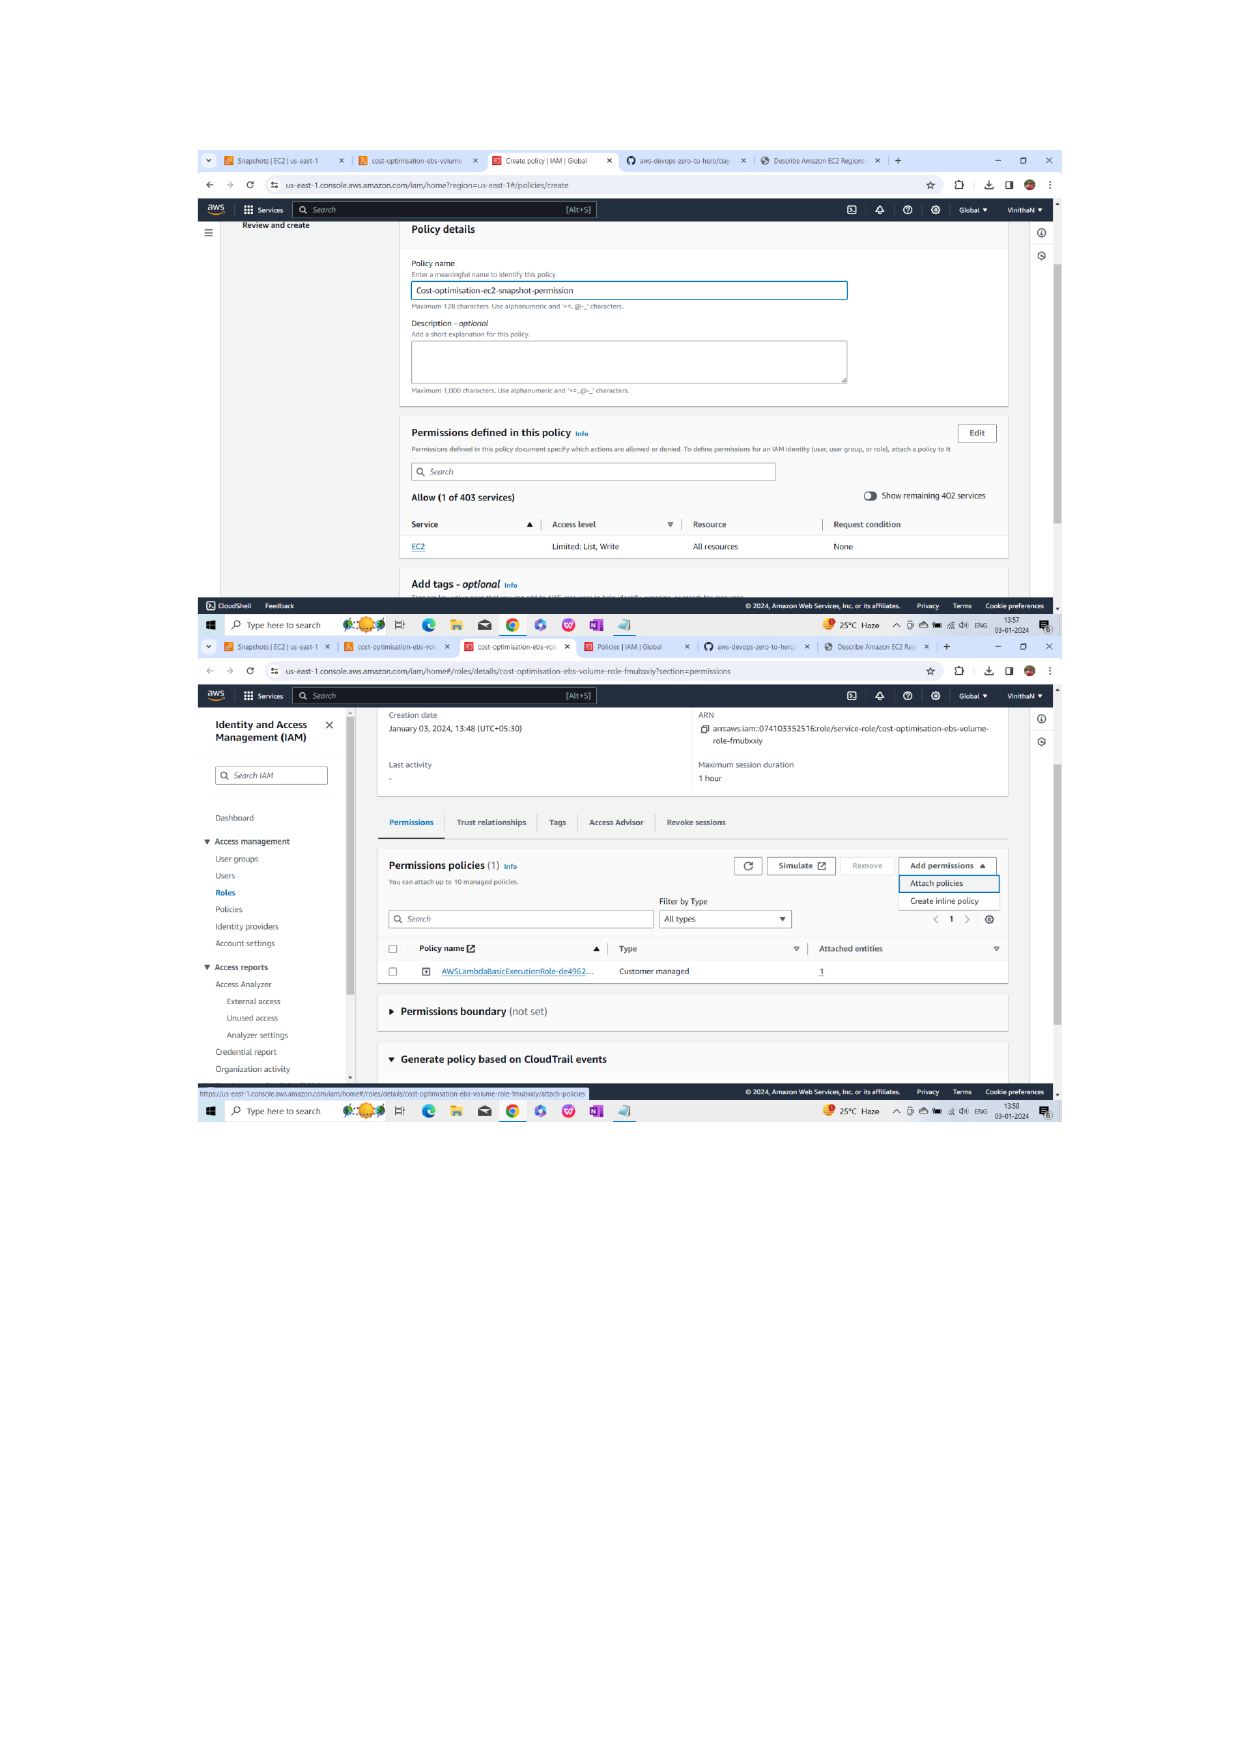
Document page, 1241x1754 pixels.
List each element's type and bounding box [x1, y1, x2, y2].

picture [197, 150, 1062, 1122]
